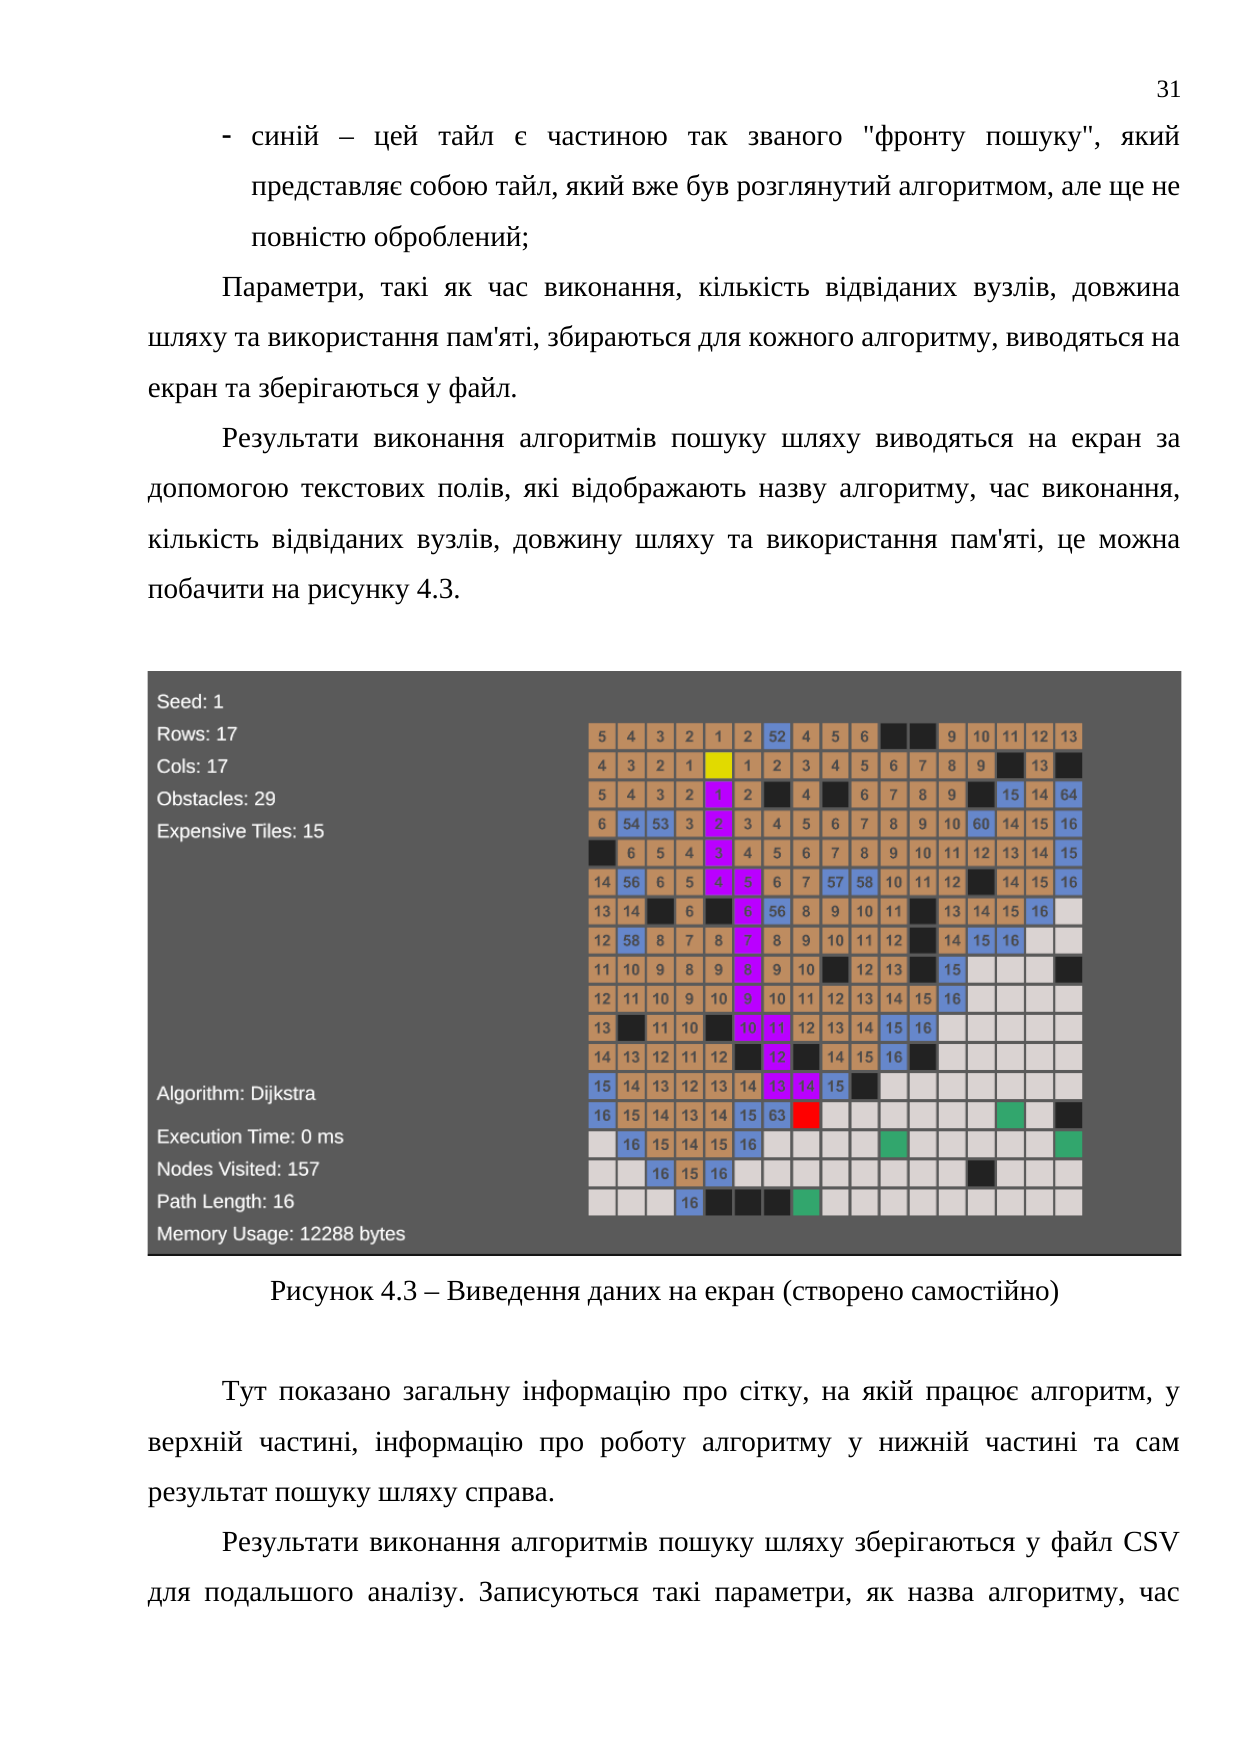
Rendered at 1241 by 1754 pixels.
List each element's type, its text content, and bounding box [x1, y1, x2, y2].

text синій – цей тайл є частиною так званого "фронту пошуку", який представляє собою тайл, який вже був розглянутий алгоритмом, але ще не повністю оброблений; [222, 118, 1181, 252]
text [148, 1524, 1181, 1608]
picture [147, 671, 1182, 1256]
text Результати виконання алгоритмів пошуку шляху виводяться на екран за допомогою текстових полів, які відображають назву алгоритму, час виконання, кількість відвіданих вузлів, довжину шляху та використання пам'яті, це можна побачити на рисунку 4.3. [148, 420, 1181, 604]
text Рисунок 4.3 – Виведення даних на екран (створено самостійно) [148, 1273, 1181, 1306]
text Параметри, такі як час виконання, кількість відвіданих вузлів, довжина шляху та використання пам'яті, збираються для кожного алгоритму, виводяться на екран та зберігаються у файл. [148, 269, 1181, 403]
text Тут показано загальну інформацію про сітку, на якій працює алгоритм, у верхній частині, інформацію про роботу алгоритму у нижній частині та сам результат пошуку шляху справа. [148, 1373, 1181, 1507]
